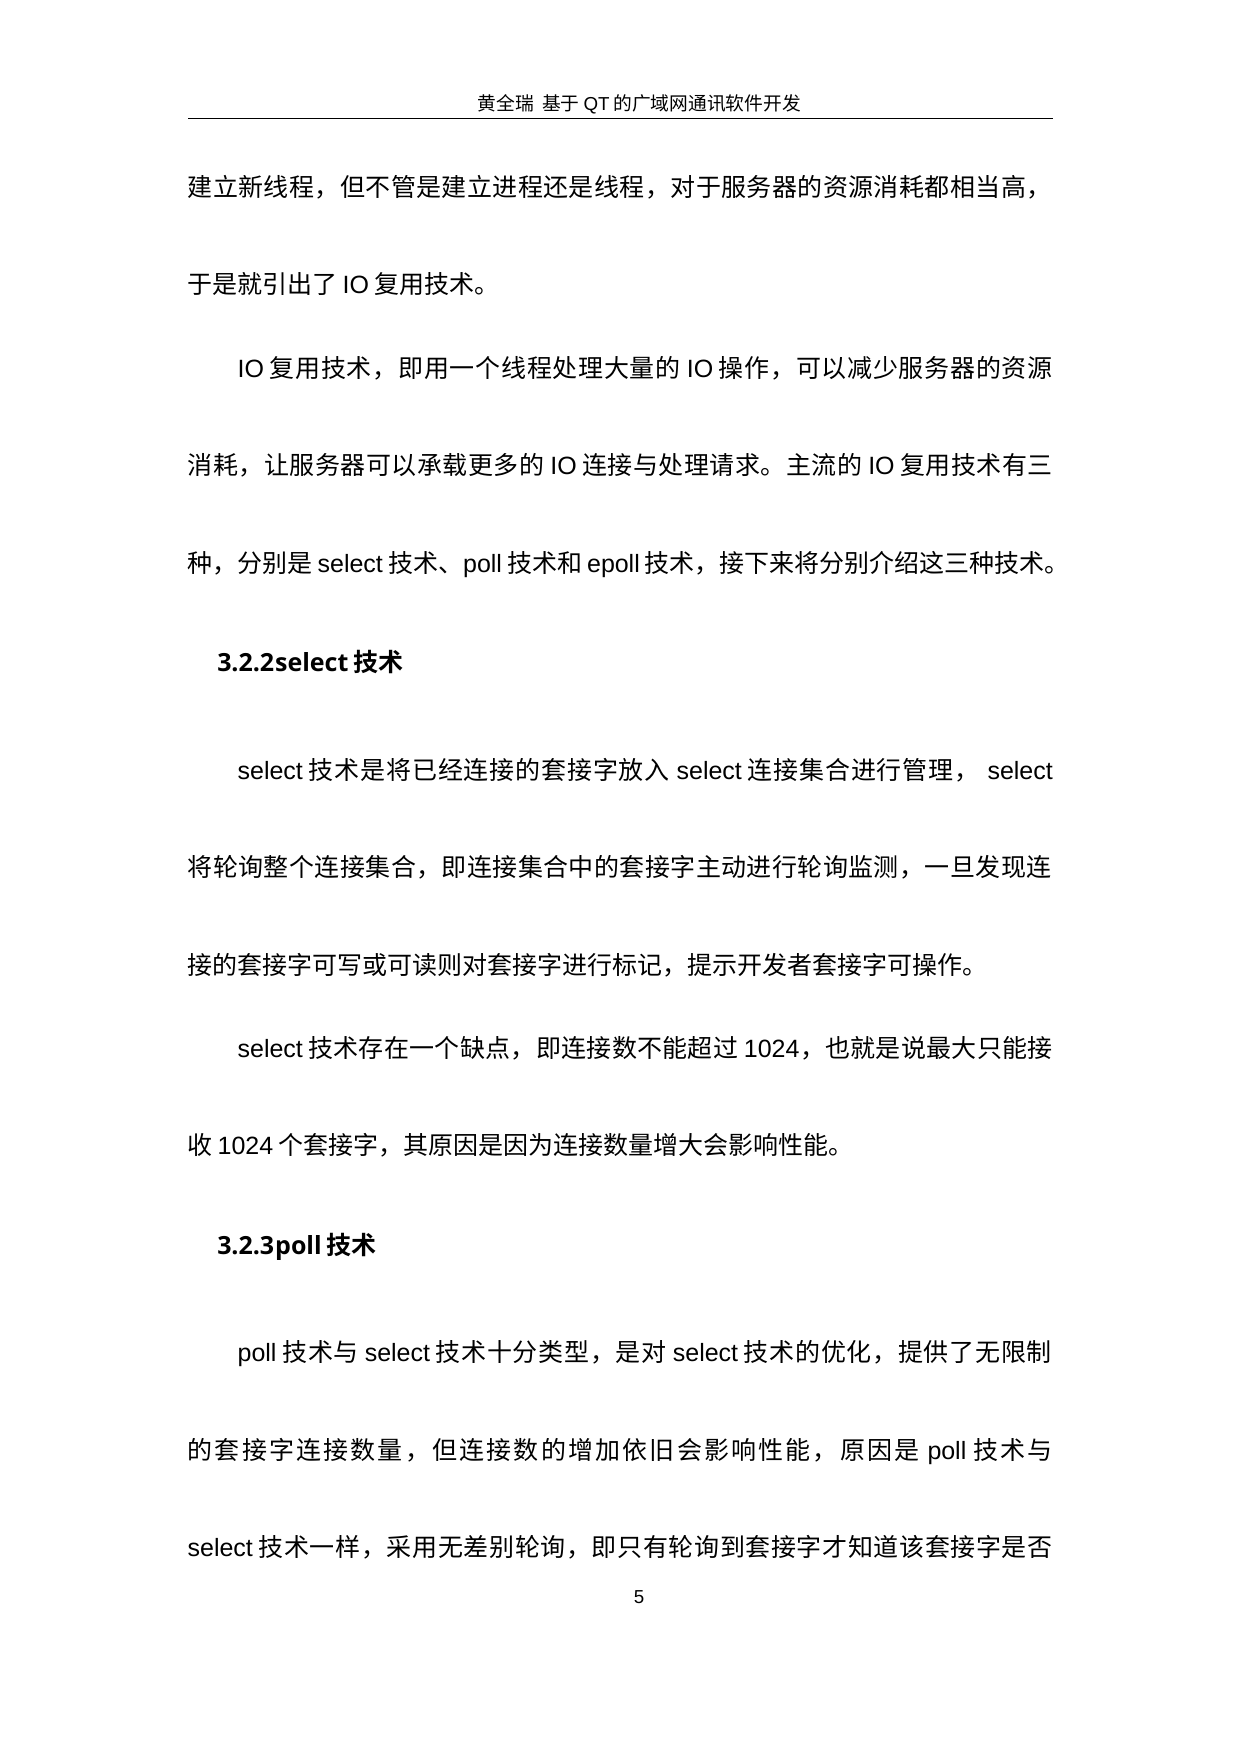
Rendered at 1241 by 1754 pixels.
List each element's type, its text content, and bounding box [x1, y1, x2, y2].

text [187, 153, 1053, 316]
text select技术存在一个缺点，即连接数不能超过1024，也就是说最大只能接收1024个套接字，其原因是因为连接数量增大会影响性能。 [187, 1014, 1053, 1176]
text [187, 1318, 1053, 1578]
text IO复用技术，即用一个线程处理大量的IO操作，可以减少服务器的资源消耗，让服务器可以承载更多的IO连接与处理请求。主流的IO复用技术有三种，分别是select技术、poll技术和epoll技术，接下来将分别介绍这三种技术。 [187, 334, 1053, 594]
text select技术是将已经连接的套接字放入select连接集合进行管理， select将轮询整个连接集合，即连接集合中的套接字主动进行轮询监测，一旦发现连接的套接字可写或可读则对套接字进行标记，提示开发者套接字可操作。 [187, 736, 1053, 996]
subtitle select技术 [217, 628, 1053, 693]
subtitle poll技术 [217, 1211, 1053, 1276]
